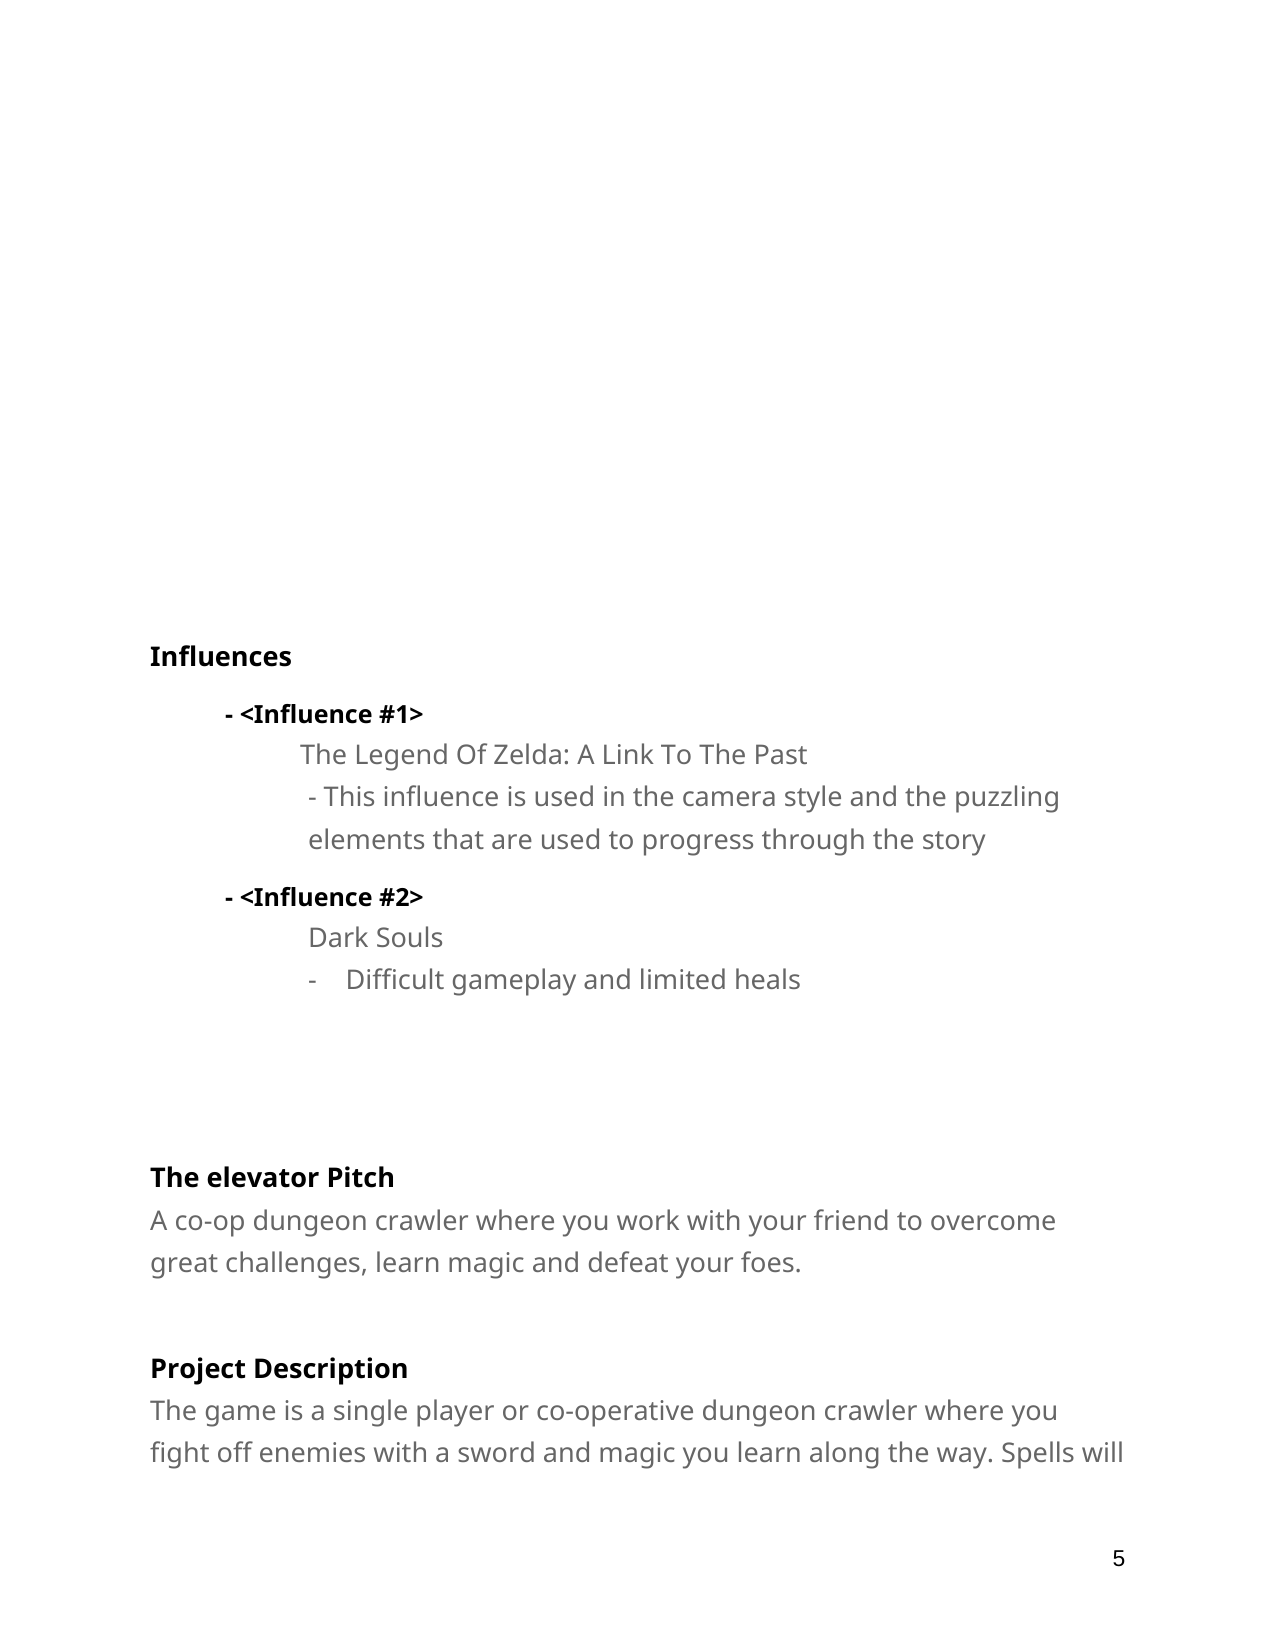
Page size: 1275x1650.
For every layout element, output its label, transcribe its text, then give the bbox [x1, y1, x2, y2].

text - This influence is used in the camera style and the puzzling elements that are used to progress through the story [308, 778, 1125, 857]
text Dark Souls [300, 918, 1125, 955]
text The Legend Of Zelda: A Link To The Past [150, 735, 1125, 772]
subtitle Influences [150, 637, 1125, 674]
text A co-op dungeon crawler where you work with your friend to overcome great challenges, learn magic and defeat your foes. [150, 1201, 1125, 1280]
subtitle Project Description [150, 1349, 1125, 1386]
list Difficult gameplay and limited heals [308, 961, 1125, 998]
subtitle - <Influence #1> [150, 696, 1125, 730]
subtitle - <Influence #2> [150, 879, 1125, 913]
subtitle The elevator Pitch [150, 1159, 1125, 1196]
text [150, 1392, 1125, 1471]
